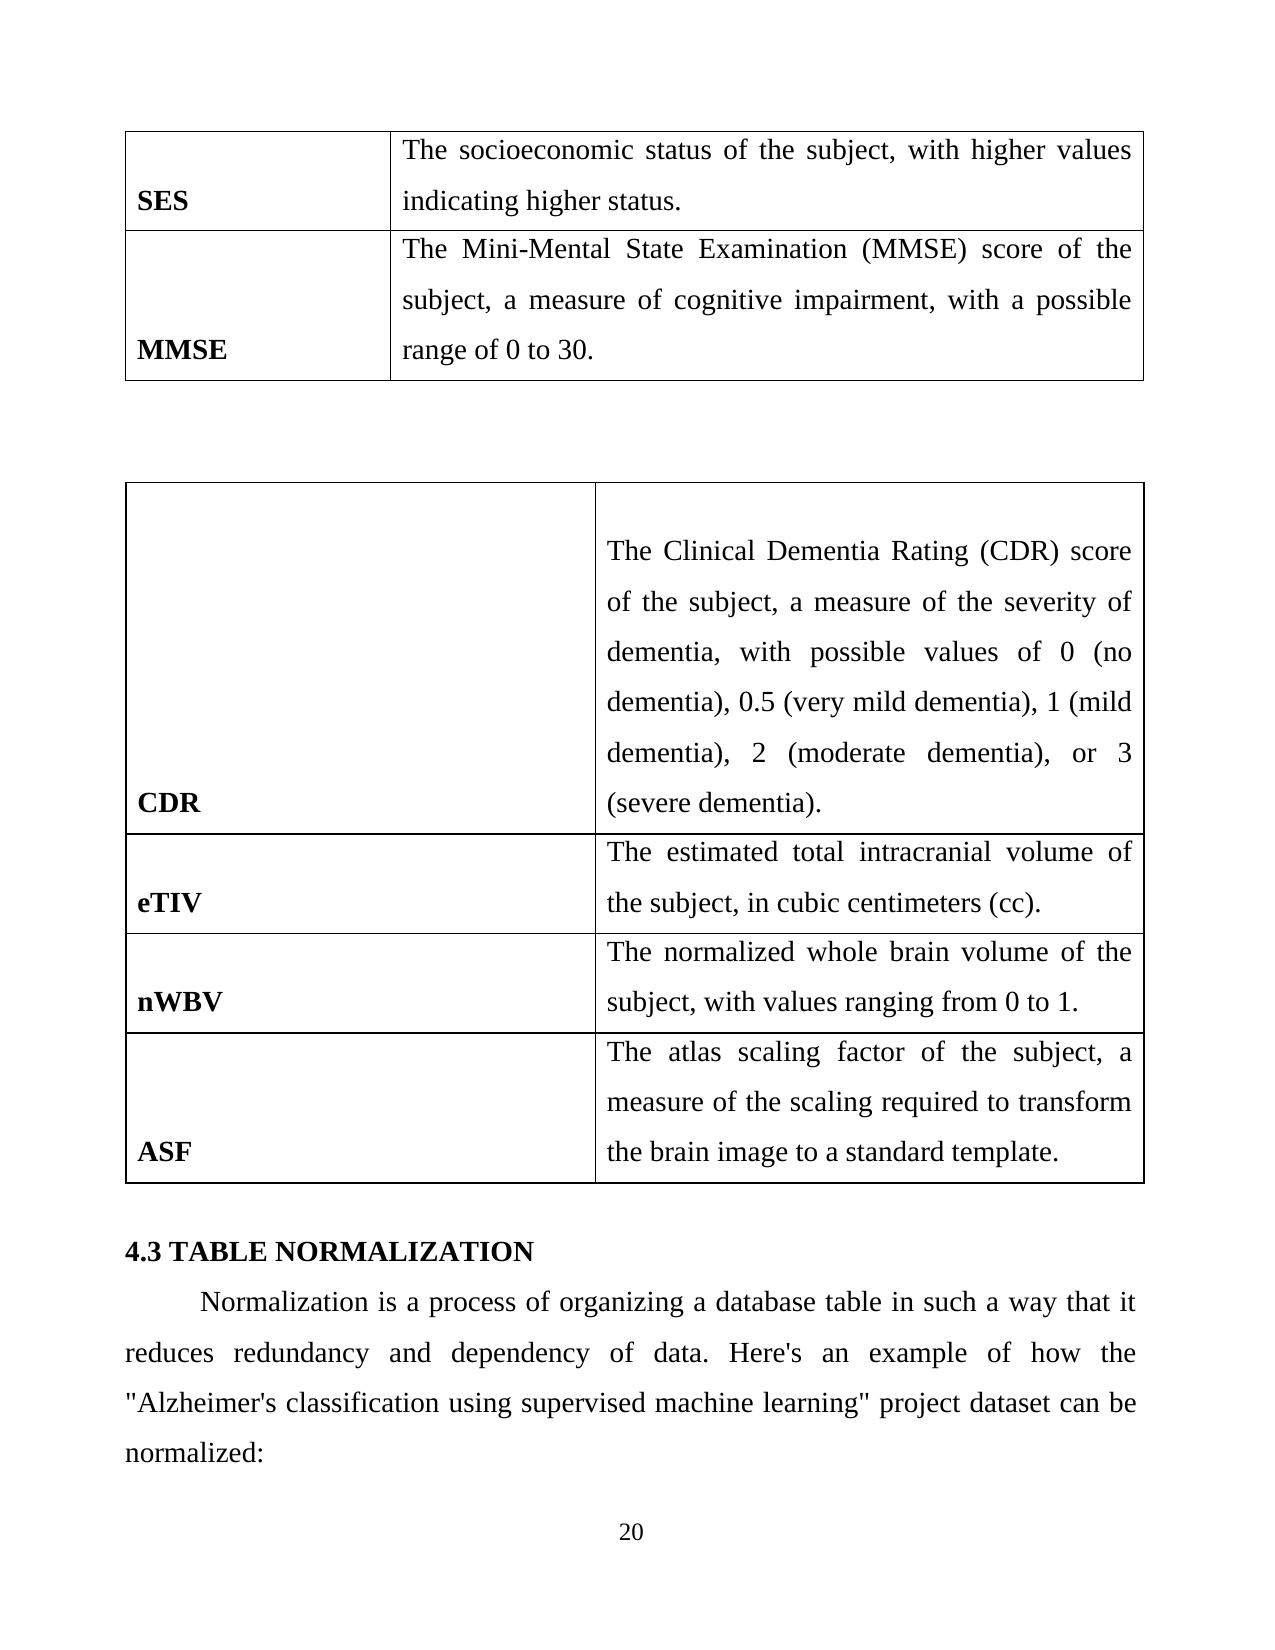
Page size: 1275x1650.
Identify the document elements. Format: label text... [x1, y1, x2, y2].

table_cell The normalized whole brain volume of the subject, with values ranging from 0 to 1. [596, 934, 1143, 1032]
table_cell The estimated total intracranial volume of the subject, in cubic centimeters (cc). [596, 835, 1143, 932]
table_cell ASF [127, 1034, 595, 1182]
text Normalization is a process of organizing a database table in such a way that it reduces redundancy and dependency of data. Here's an example of how the "Alzheimer's classification using supervised machine learning" project dataset can be normalized: [125, 1284, 1137, 1469]
table_cell MMSE [126, 231, 390, 380]
table_cell The Mini-Mental State Examination (MMSE) score of the subject, a measure of cognitive impairment, with a possible range of 0 to 30. [391, 231, 1143, 380]
table_cell The atlas scaling factor of the subject, a measure of the scaling required to transform the brain image to a standard template. [596, 1034, 1143, 1182]
table_header CDR [127, 483, 595, 833]
table_cell The socioeconomic status of the subject, with higher values indicating higher status. [391, 132, 1143, 230]
table_header The Clinical Dementia Rating (CDR) score of the subject, a measure of the severity of dementia, with possible values of 0 (no dementia), 0.5 (very mild dementia), 1 (mild dementia), 2 (moderate dementia), or 3 (severe dementia). [596, 483, 1143, 833]
table_cell SES [126, 132, 390, 230]
text 4.3 TABLE NORMALIZATION [125, 1234, 1137, 1268]
table_cell nWBV [127, 934, 595, 1032]
table_cell eTIV [127, 835, 595, 932]
